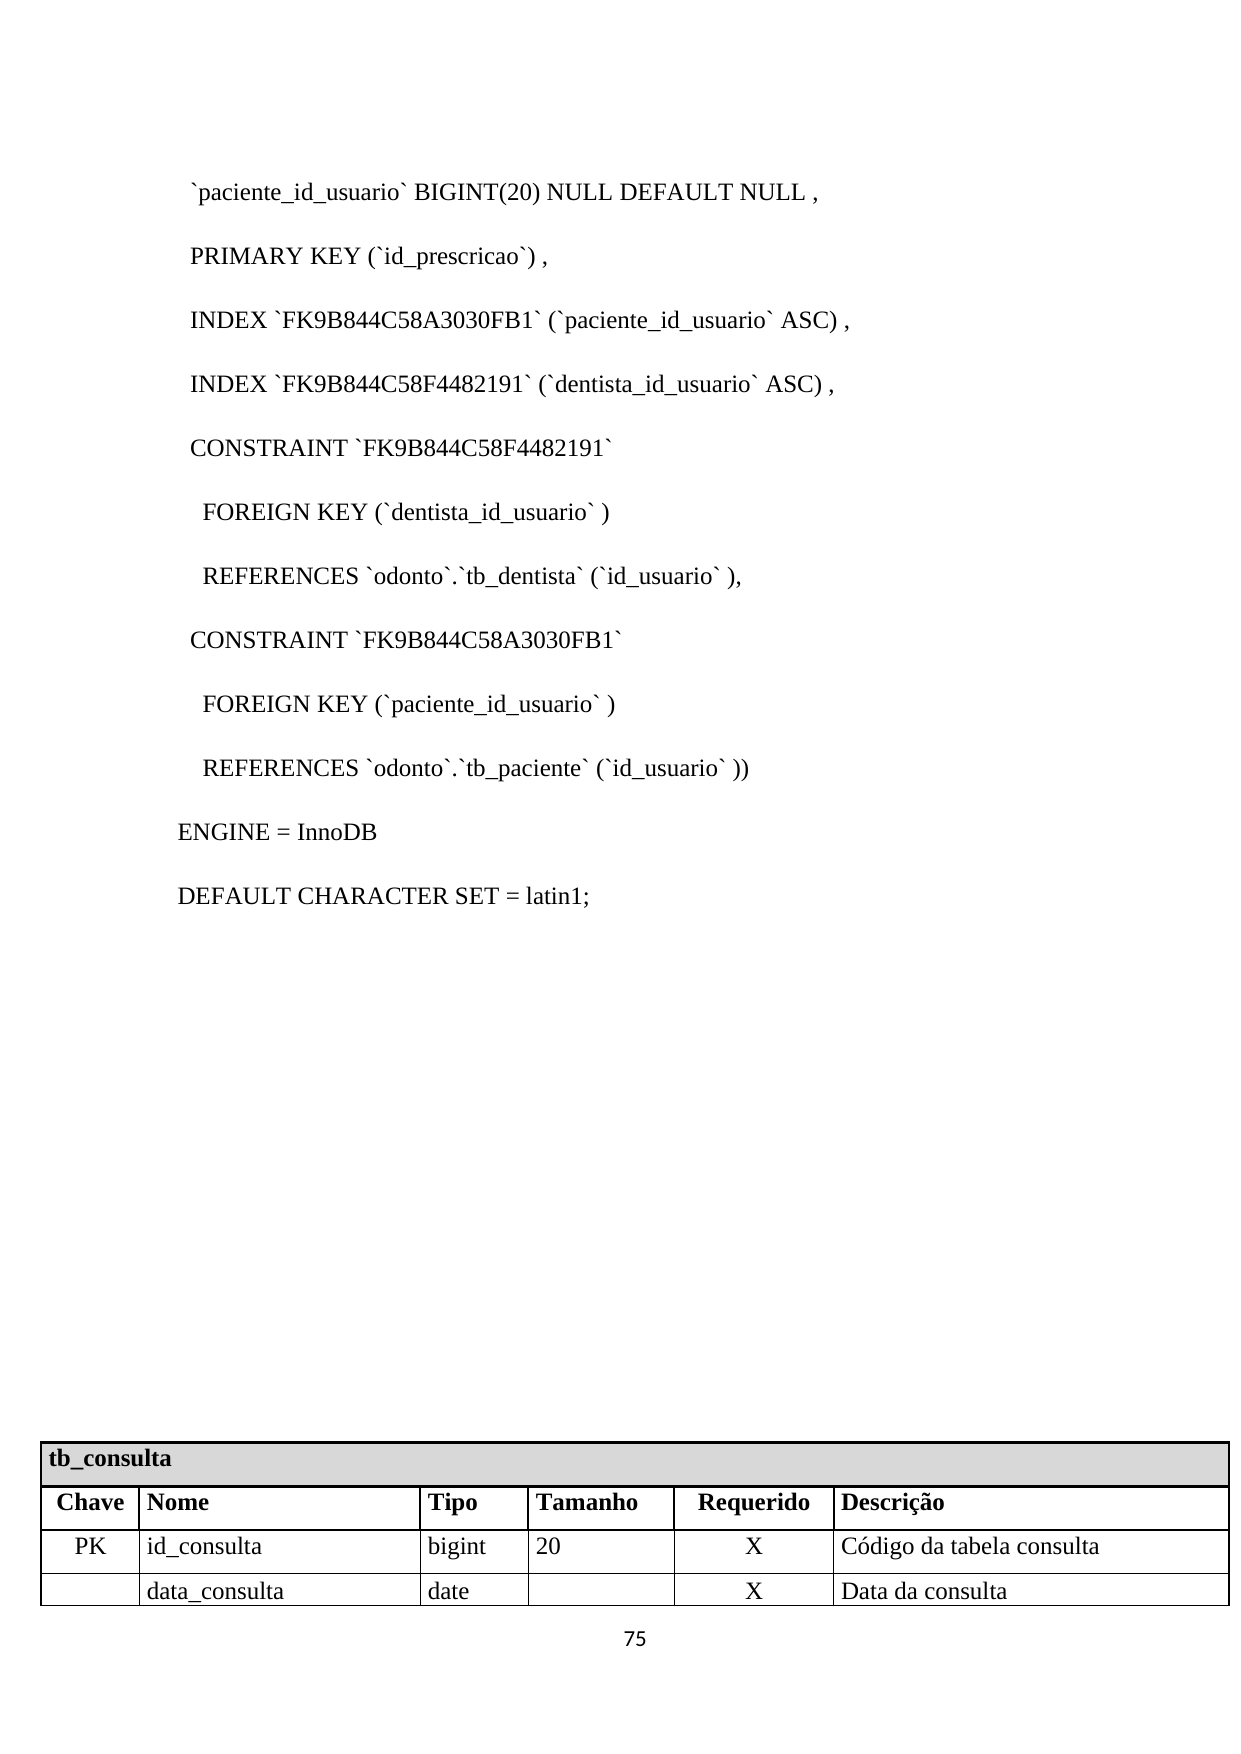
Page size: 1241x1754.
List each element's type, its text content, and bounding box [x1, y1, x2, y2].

text INDEX `FK9B844C58A3030FB1` (`paciente_id_usuario` ASC) , [177, 305, 1092, 334]
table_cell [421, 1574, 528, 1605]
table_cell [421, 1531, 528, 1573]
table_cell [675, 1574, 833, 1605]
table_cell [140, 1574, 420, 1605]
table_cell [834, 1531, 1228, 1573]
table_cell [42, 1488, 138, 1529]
text INDEX `FK9B844C58F4482191` (`dentista_id_usuario` ASC) , [177, 369, 1092, 398]
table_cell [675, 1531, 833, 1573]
text FOREIGN KEY (`dentista_id_usuario` ) [177, 497, 1092, 526]
text CONSTRAINT `FK9B844C58A3030FB1` [177, 625, 1092, 654]
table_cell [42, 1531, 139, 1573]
text CONSTRAINT `FK9B844C58F4482191` [177, 433, 1092, 462]
text DEFAULT CHARACTER SET = latin1; [177, 881, 1092, 909]
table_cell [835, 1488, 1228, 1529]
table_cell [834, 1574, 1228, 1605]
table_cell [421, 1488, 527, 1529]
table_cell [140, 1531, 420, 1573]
text FOREIGN KEY (`paciente_id_usuario` ) [177, 689, 1092, 718]
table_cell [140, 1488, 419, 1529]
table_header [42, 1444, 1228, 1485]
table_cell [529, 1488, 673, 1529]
text PRIMARY KEY (`id_prescricao`) , [177, 241, 1092, 270]
text `paciente_id_usuario` BIGINT(20) NULL DEFAULT NULL , [177, 177, 1092, 206]
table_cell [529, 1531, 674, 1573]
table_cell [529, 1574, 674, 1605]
text REFERENCES `odonto`.`tb_paciente` (`id_usuario` )) [177, 753, 1092, 782]
text ENGINE = InnoDB [177, 817, 1092, 846]
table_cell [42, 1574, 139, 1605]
text REFERENCES `odonto`.`tb_dentista` (`id_usuario` ), [177, 561, 1092, 590]
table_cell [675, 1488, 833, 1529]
